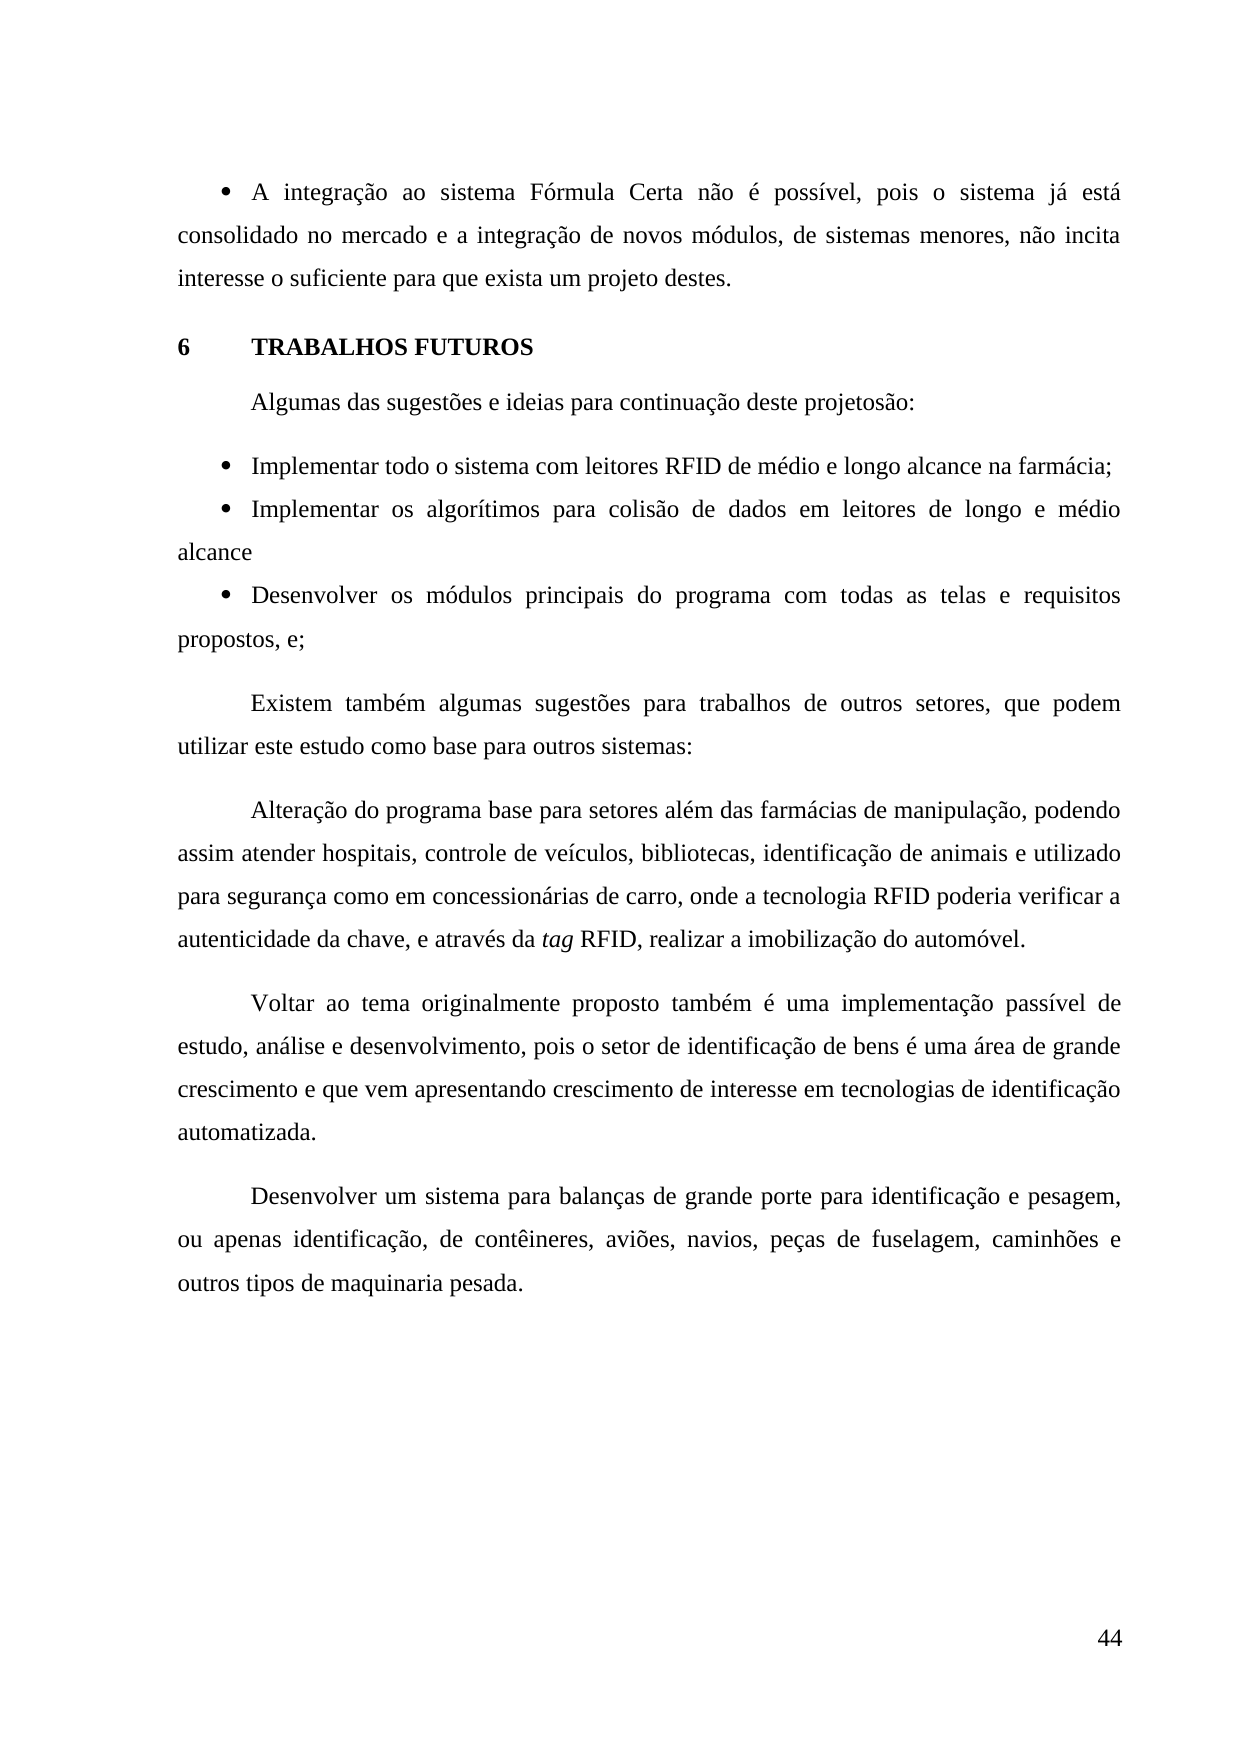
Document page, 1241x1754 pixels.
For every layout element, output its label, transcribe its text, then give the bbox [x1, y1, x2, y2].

text Alteração do programa base para setores além das farmácias de manipulação, podendo assim atender hospitais, controle de veículos, bibliotecas, identificação de animais e utilizado para segurança como em concessionárias de carro, onde a tecnologia RFID poderia verificar a autenticidade da chave, e através da tag RFID, realizar a imobilização do automóvel. [177, 795, 1122, 953]
list Implementar os algorítimos para colisão de dados em leitores de longo e médio alcance [177, 494, 1122, 566]
text Voltar ao tema originalmente proposto também é uma implementação passível de estudo, análise e desenvolvimento, pois o setor de identificação de bens é uma área de grande crescimento e que vem apresentando crescimento de interesse em tecnologias de identificação automatizada. [177, 988, 1122, 1146]
list Desenvolver os módulos principais do programa com todas as telas e requisitos propostos, e; [177, 581, 1122, 652]
text Desenvolver um sistema para balanças de grande porte para identificação e pesagem, ou apenas identificação, de contêineres, aviões, navios, peças de fuselagem, caminhões e outros tipos de maquinaria pesada. [177, 1181, 1122, 1296]
text Existem também algumas sugestões para trabalhos de outros setores, que podem utilizar este estudo como base para outros sistemas: [177, 688, 1122, 759]
text Algumas das sugestões e ideias para continuação deste projetosão: [177, 387, 1122, 416]
list Implementar todo o sistema com leitores RFID de médio e longo alcance na farmácia; [177, 451, 1122, 480]
list A integração ao sistema Fórmula Certa não é possível, pois o sistema já está consolidado no mercado e a integração de novos módulos, de sistemas menores, não incita interesse o suficiente para que exista um projeto destes. [177, 177, 1122, 292]
subtitle Trabalhos Futuros [177, 332, 1122, 360]
